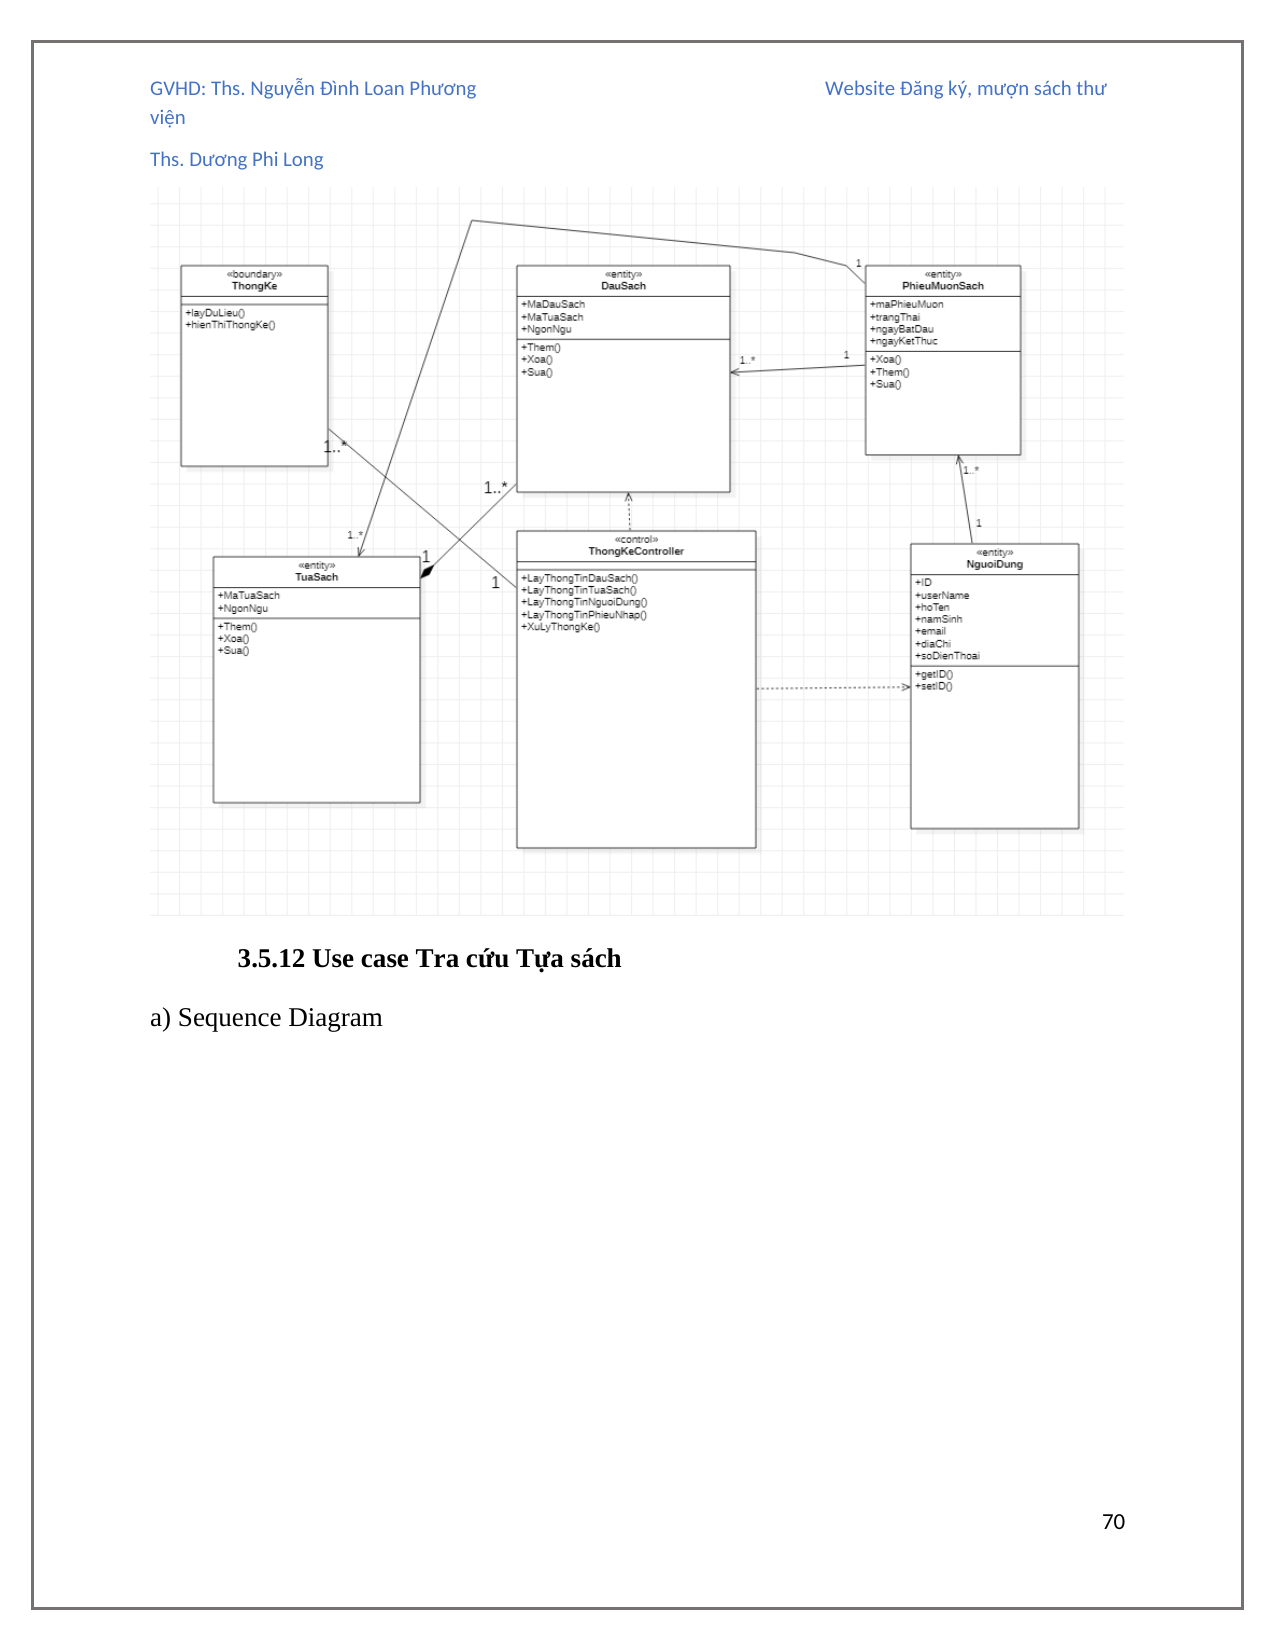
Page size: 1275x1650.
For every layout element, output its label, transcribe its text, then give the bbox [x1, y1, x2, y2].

text a) Sequence Diagram [150, 1001, 1125, 1032]
subtitle 3.5.12 Use case Tra cứu Tựa sách [237, 942, 1125, 973]
picture [150, 187, 1124, 916]
